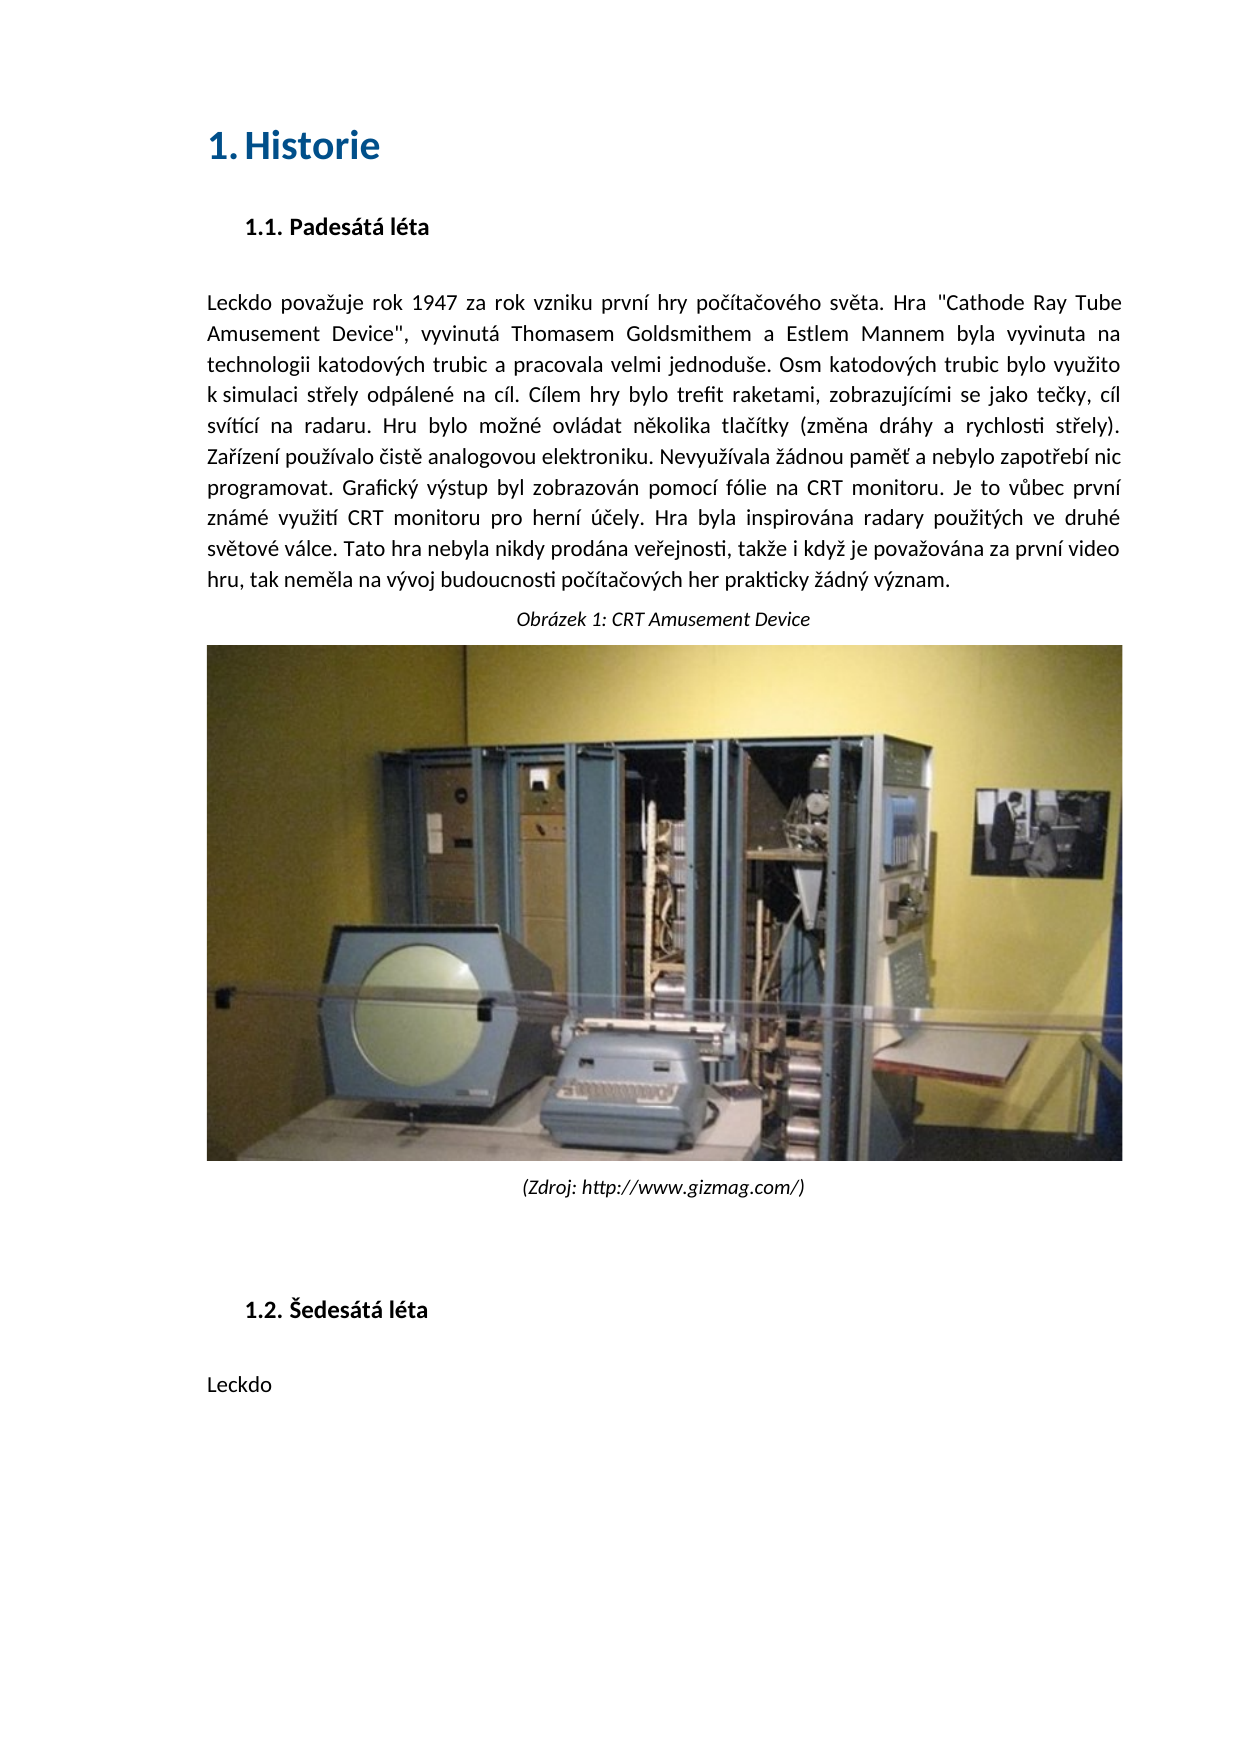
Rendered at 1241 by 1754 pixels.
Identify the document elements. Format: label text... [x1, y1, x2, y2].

picture [206, 645, 1123, 1161]
subtitle Padesátá léta [244, 211, 1122, 242]
subtitle Šedesátá léta [244, 1294, 1122, 1325]
subtitle Historie [207, 119, 1122, 170]
text Leckdo považuje rok 1947 za rok vzniku první hry počítačového světa. Hra "Cathode Ray Tube Amusement Device", vyvinutá Thomasem Goldsmithem a Estlem Mannem byla vyvinuta na technologii katodových trubic a pracovala velmi jednoduše. Osm katodových trubic bylo využito k simulaci střely odpálené na cíl. Cílem hry bylo trefit raketami, zobrazujícími se jako tečky, cíl svítící na radaru. Hru bylo možné ovládat několika tlačítky (změna dráhy a rychlosti střely). Zařízení používalo čistě analogovou elektroniku. Nevyužívala žádnou paměť a nebylo zapotřebí nic programovat. Grafický výstup byl zobrazován pomocí fólie na CRT monitoru. Je to vůbec první známé využití CRT monitoru pro herní účely. Hra byla inspirována radary použitých ve druhé světové válce. Tato hra nebyla nikdy prodána veřejnosti, takže i když je považována za první video hru, tak neměla na vývoj budoucnosti počítačových her prakticky žádný význam. [207, 288, 1122, 593]
text Leckdo [207, 1370, 1122, 1398]
text (Zdroj: http://www.gizmag.com/) [207, 1174, 1122, 1200]
text Obrázek 1: CRT Amusement Device [207, 607, 1122, 632]
